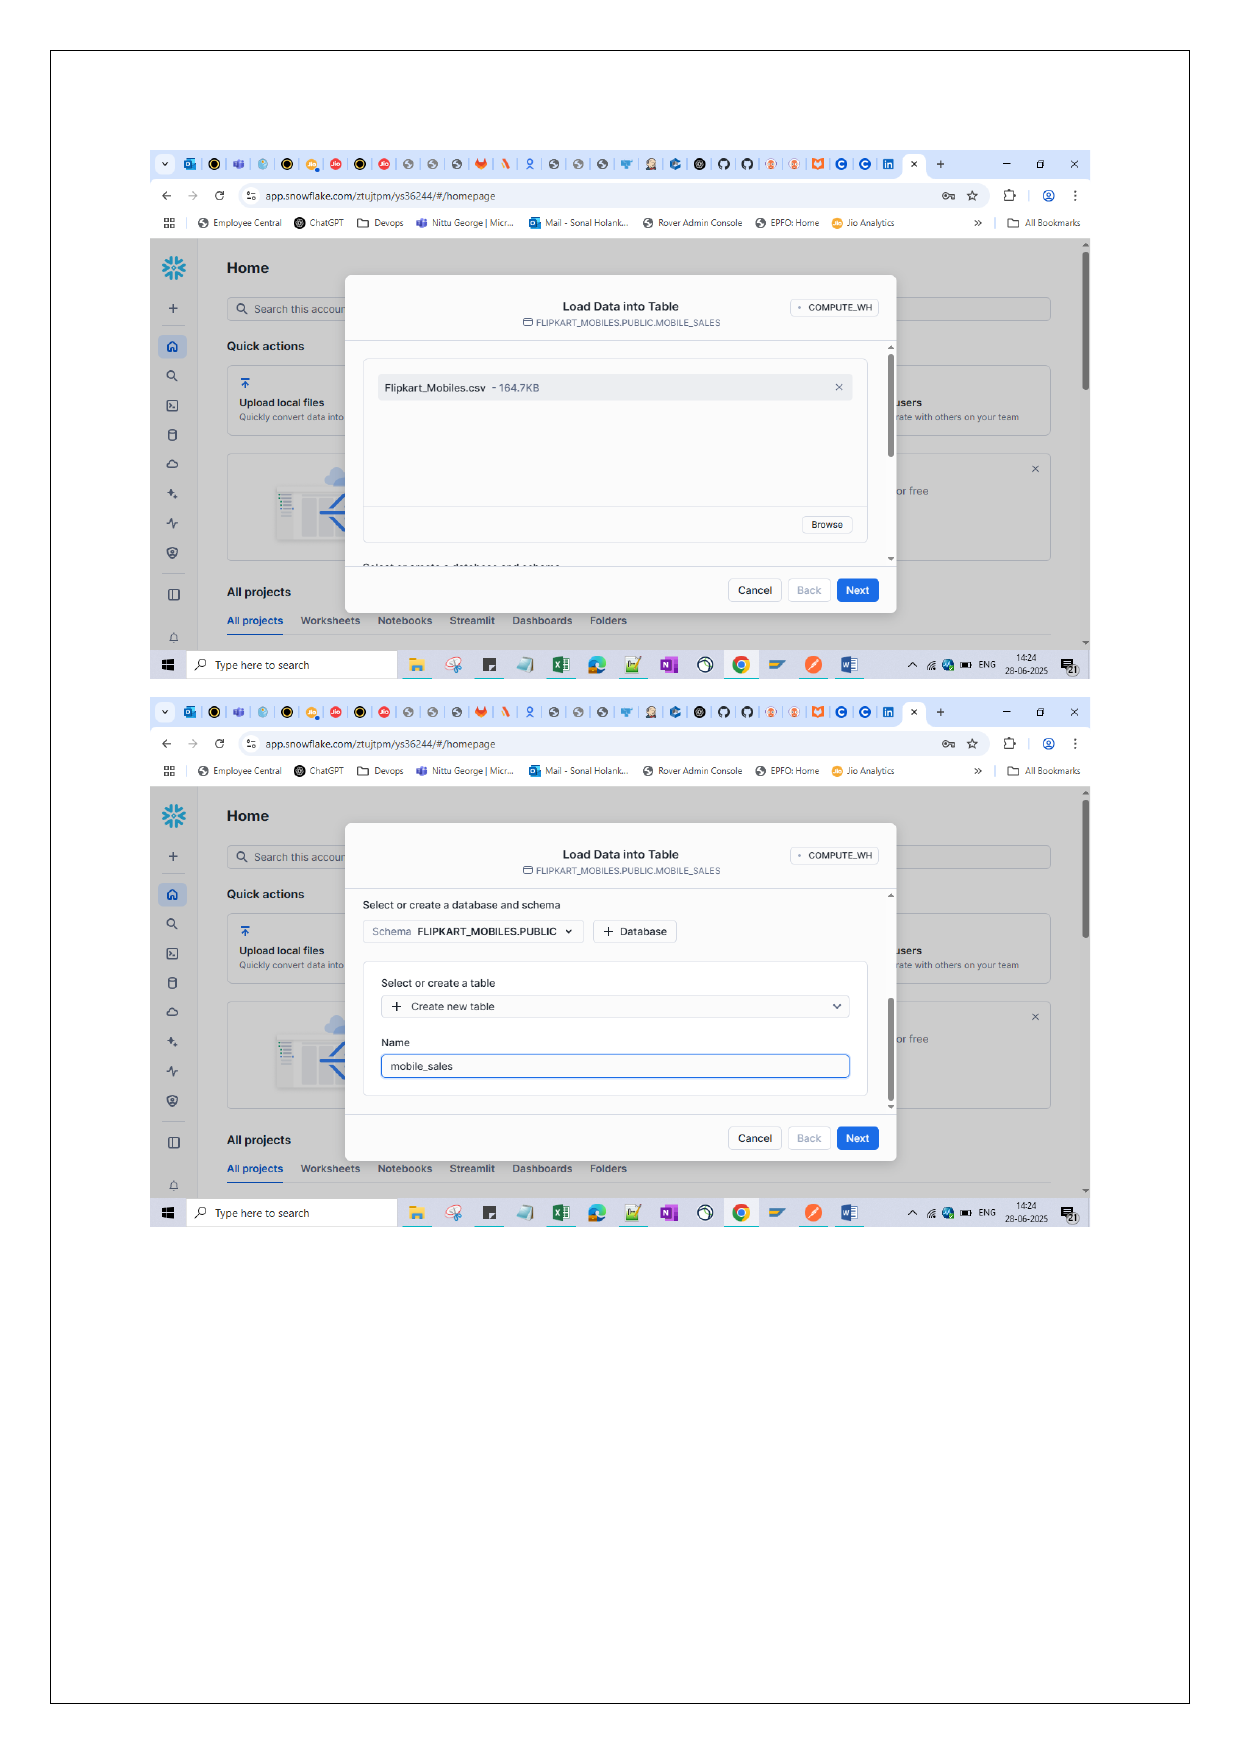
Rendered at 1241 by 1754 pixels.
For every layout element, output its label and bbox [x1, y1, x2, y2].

picture [150, 150, 1091, 679]
picture [150, 697, 1091, 1227]
